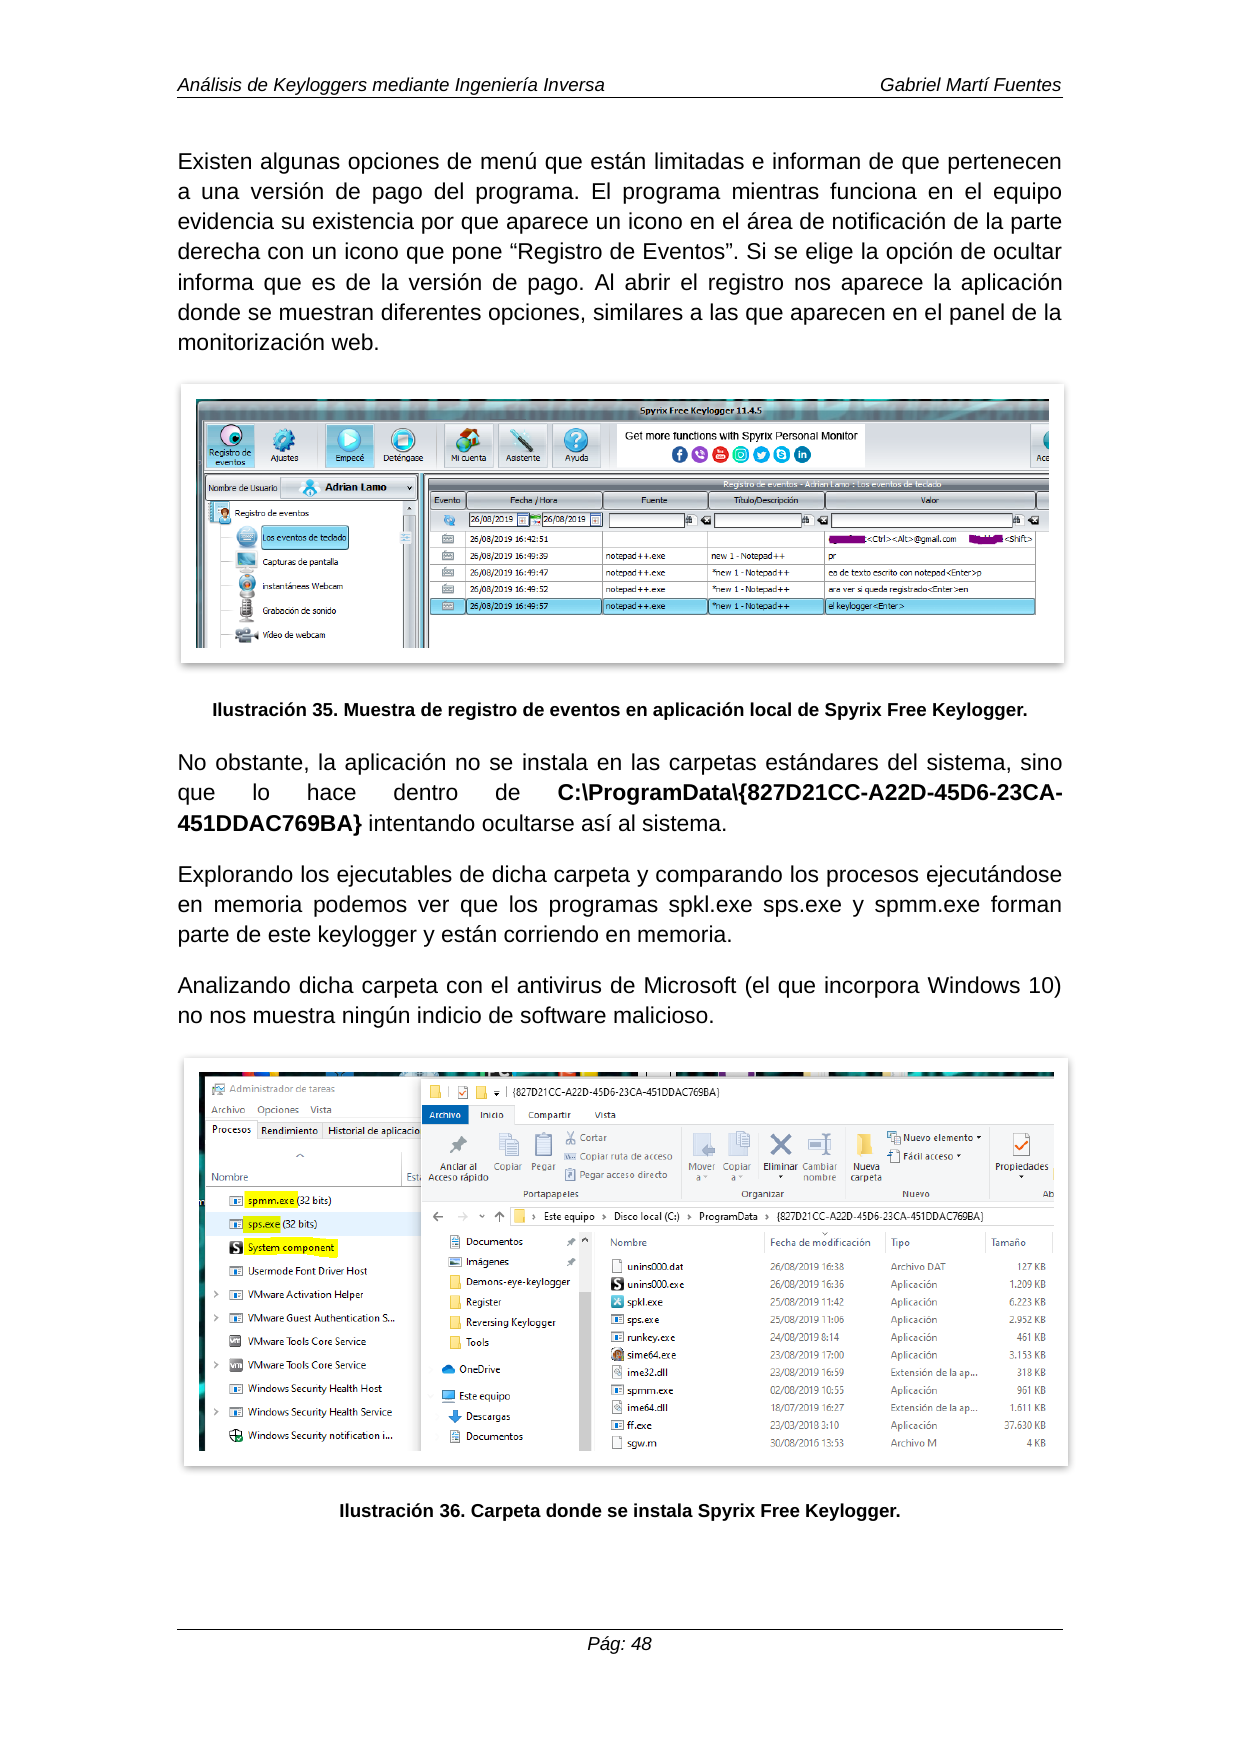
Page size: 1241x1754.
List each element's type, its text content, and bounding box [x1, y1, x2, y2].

text Existen algunas opciones de menú que están limitadas e informan de que pertenecen a una versión de pago del programa. El programa mientras funciona en el equipo evidencia su existencia por que aparece un icono en el área de notificación de la parte derecha con un icono que pone “Registro de Eventos”. Si se elige la opción de ocultar informa que es de la versión de pago. Al abrir el registro nos aparece la aplicación donde se muestran diferentes opciones, similares a las que aparecen en el panel de la monitorización web. [177, 148, 1063, 355]
text Ilustración 36. Carpeta donde se instala Spyrix Free Keylogger. [177, 1500, 1063, 1522]
text Explorando los ejecutables de dicha carpeta y comparando los procesos ejecutándose en memoria podemos ver que los programas spkl.exe sps.exe y spmm.exe forman parte de este keylogger y están corriendo en memoria. [177, 861, 1063, 947]
text No obstante, la aplicación no se instala en las carpetas estándares del sistema, sino que lo hace dentro de C:\ProgramData\{827D21CC-A22D-45D6-23CA-451DDAC769BA} intentando ocultarse así al sistema. [177, 749, 1063, 836]
text Ilustración 35. Muestra de registro de eventos en aplicación local de Spyrix Free Keylogger. [177, 698, 1063, 720]
picture [199, 1072, 1054, 1451]
text Analizando dicha carpeta con el antivirus de Microsoft (el que incorpora Windows 10) no nos muestra ningún indicio de software malicioso. [177, 972, 1063, 1029]
picture [196, 399, 1049, 648]
